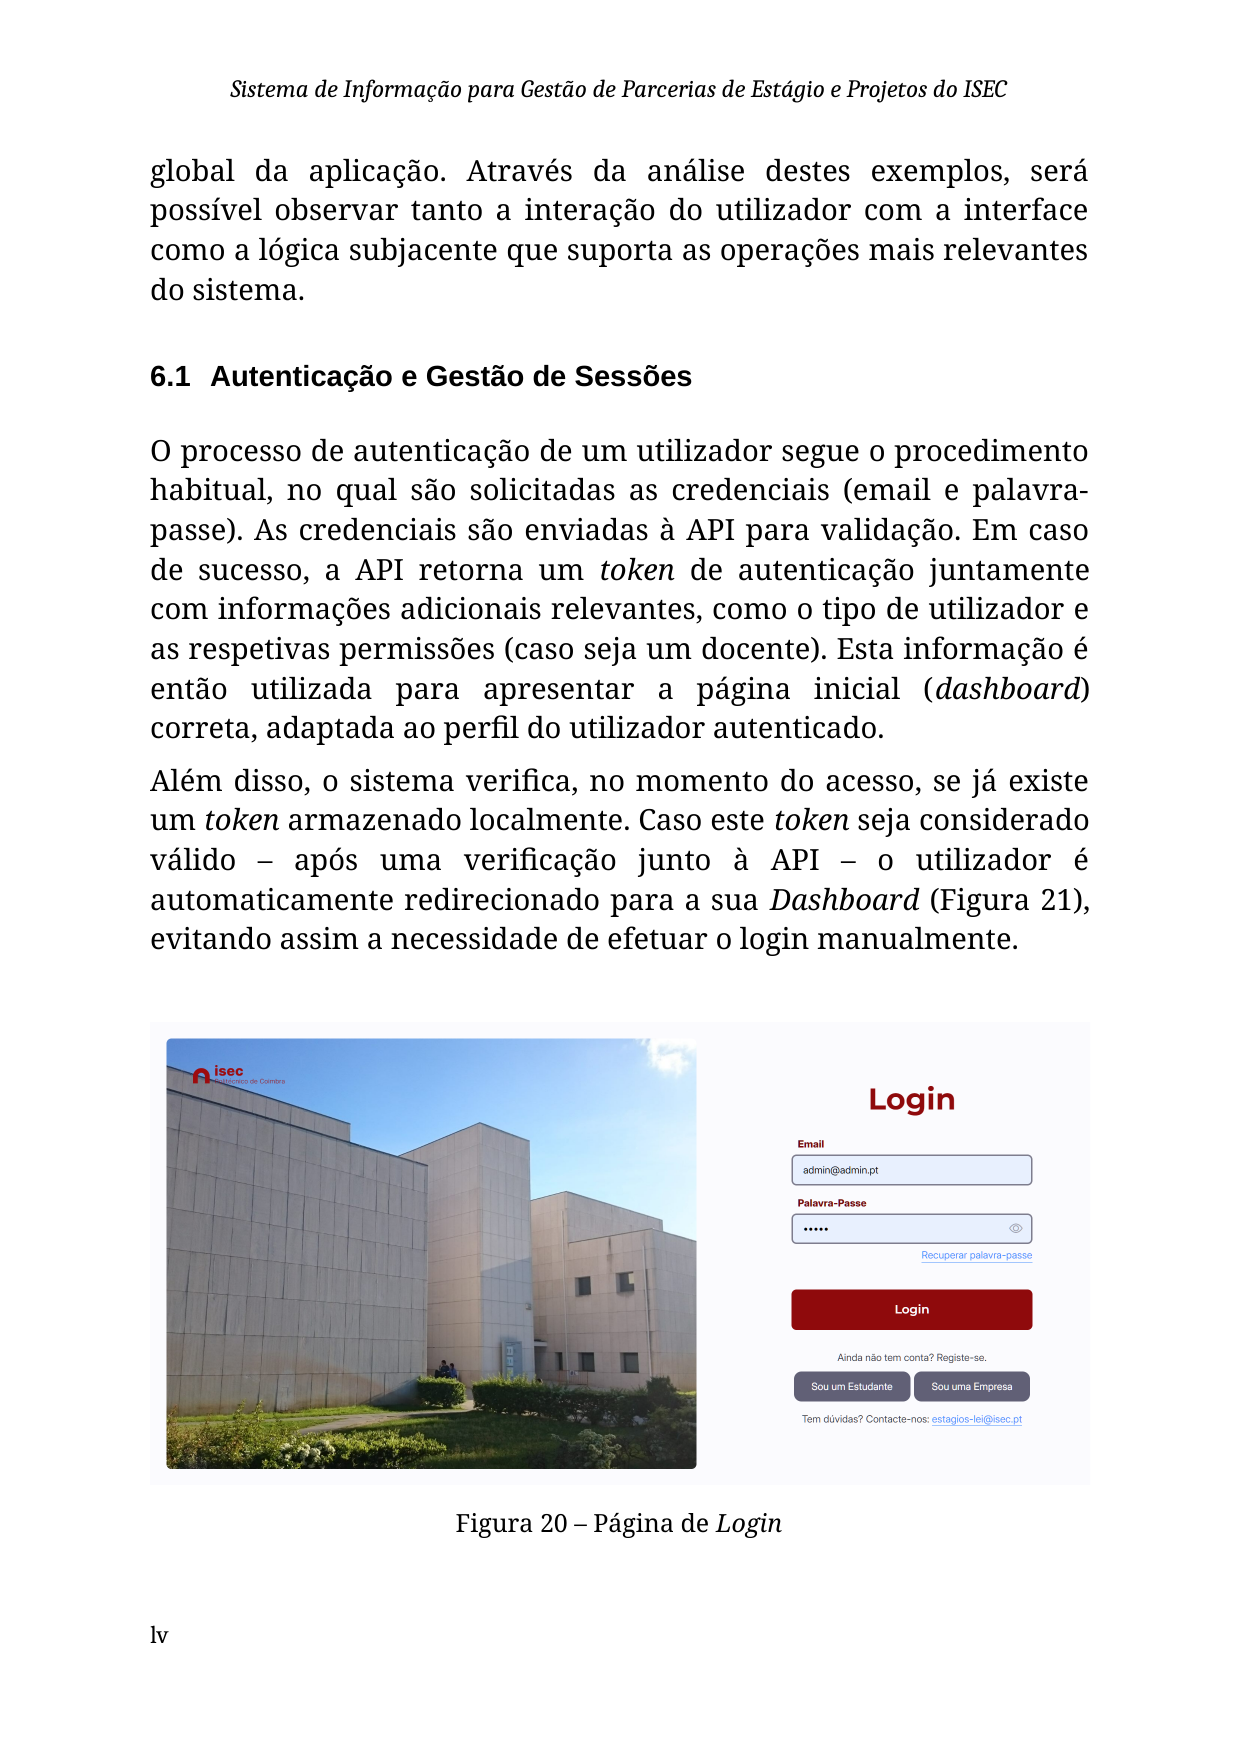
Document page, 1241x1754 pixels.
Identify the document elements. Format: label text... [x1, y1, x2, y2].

subtitle Autenticação e Gestão de Sessões [150, 359, 1090, 392]
picture [150, 1022, 1091, 1485]
text Além disso, o sistema verifica, no momento do acesso, se já existe um token armazenado localmente. Caso este token seja considerado válido – após uma verificação junto à API – o utilizador é automaticamente redirecionado para a sua Dashboard (Figura 21), evitando assim a necessidade de efetuar o login manualmente. [150, 760, 1090, 958]
text O processo de autenticação de um utilizador segue o procedimento habitual, no qual são solicitadas as credenciais (email e palavra-passe). As credenciais são enviadas à API para validação. Em caso de sucesso, a API retorna um token de autenticação juntamente com informações adicionais relevantes, como o tipo de utilizador e as respetivas permissões (caso seja um docente). Esta informação é então utilizada para apresentar a página inicial (dashboard) correta, adaptada ao perfil do utilizador autenticado. [150, 430, 1090, 747]
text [150, 150, 1090, 309]
text Figura 20 – Página de Login [150, 1506, 1090, 1540]
